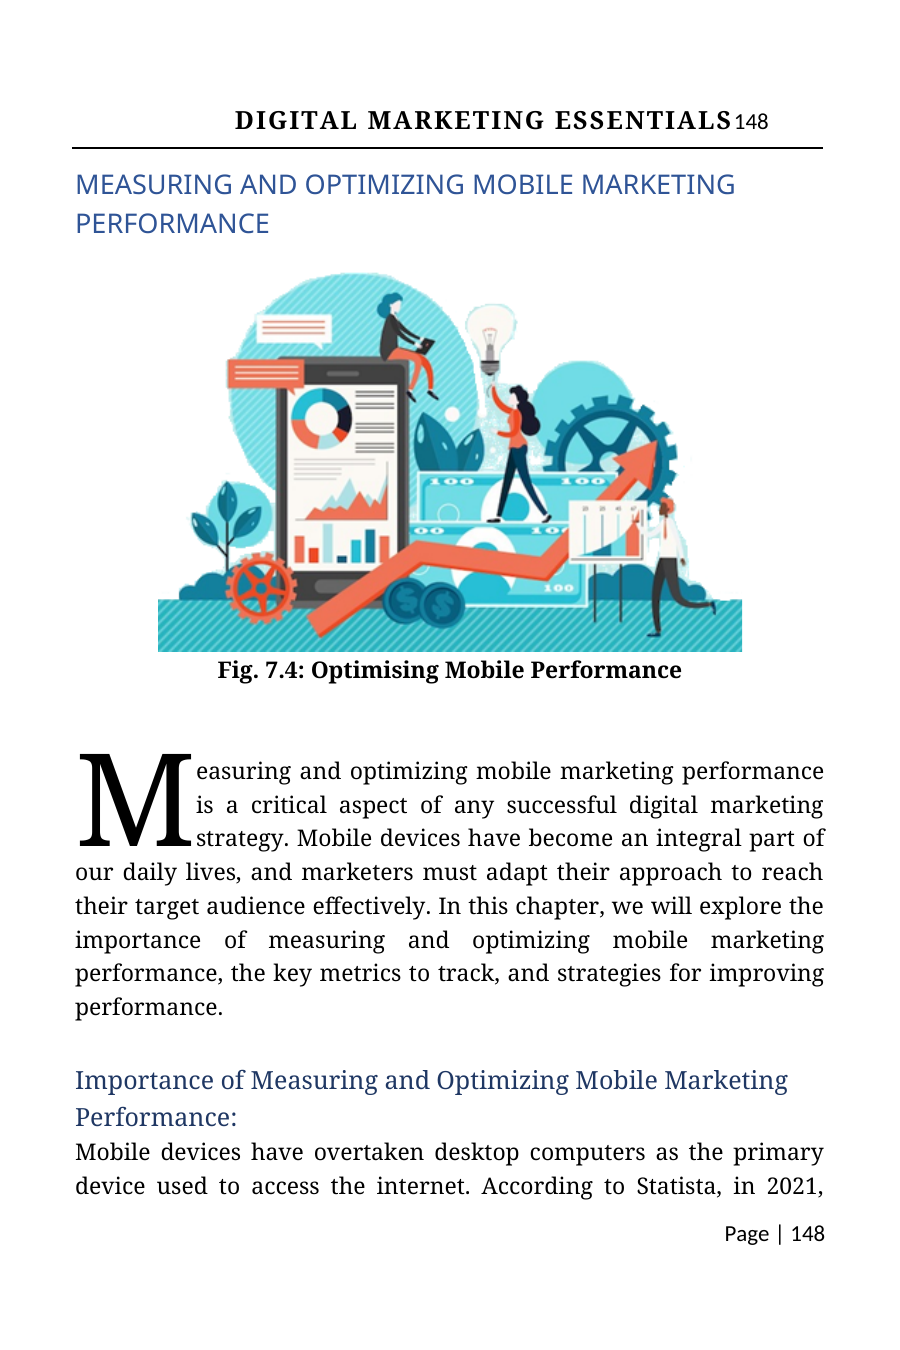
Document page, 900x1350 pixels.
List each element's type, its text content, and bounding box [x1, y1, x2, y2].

text Fig. 7.4: Optimising Mobile Performance [75, 654, 825, 685]
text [75, 1136, 825, 1201]
subtitle MEASURING AND OPTIMIZING MOBILE MARKETING PERFORMANCE [75, 165, 825, 242]
subtitle Importance of Measuring and Optimizing Mobile Marketing Performance: [75, 1063, 825, 1134]
text easuring and optimizing mobile marketing performance is a critical aspect of any successful digital marketing strategy. Mobile devices have become an integral part of our daily lives, and marketers must adapt their approach to reach their target audience effectively. In this chapter, we will explore the importance of measuring and optimizing mobile marketing performance, the key metrics to track, and strategies for improving performance. [75, 755, 825, 1022]
picture [158, 263, 743, 652]
